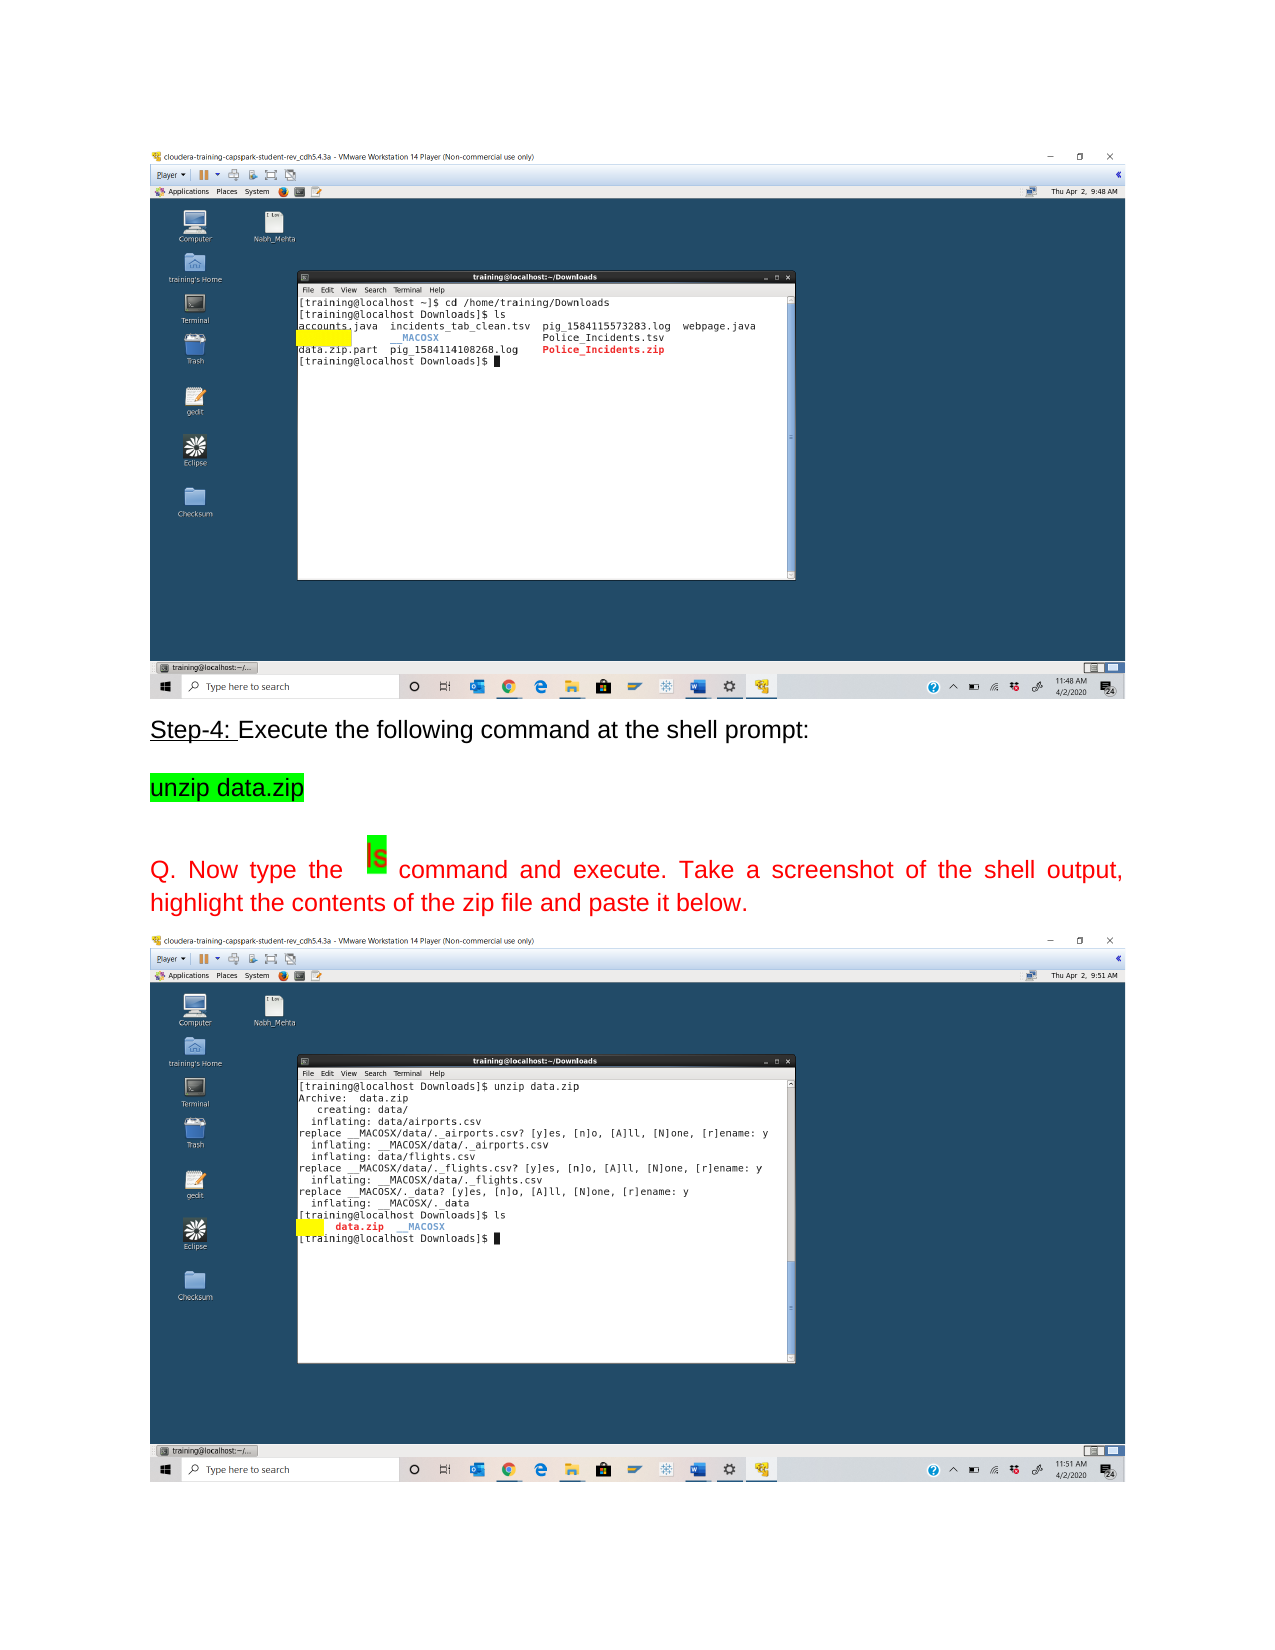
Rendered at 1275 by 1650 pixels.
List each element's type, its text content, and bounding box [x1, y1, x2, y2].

text Step-4: Execute the following command at the shell prompt: [150, 715, 1125, 744]
text Q. Now type the command and execute. Take a screenshot of the shell output, highlight the contents of the zip file and paste it below. [150, 836, 1125, 917]
picture [367, 835, 387, 879]
picture [150, 933, 1125, 1482]
picture [150, 150, 1125, 699]
